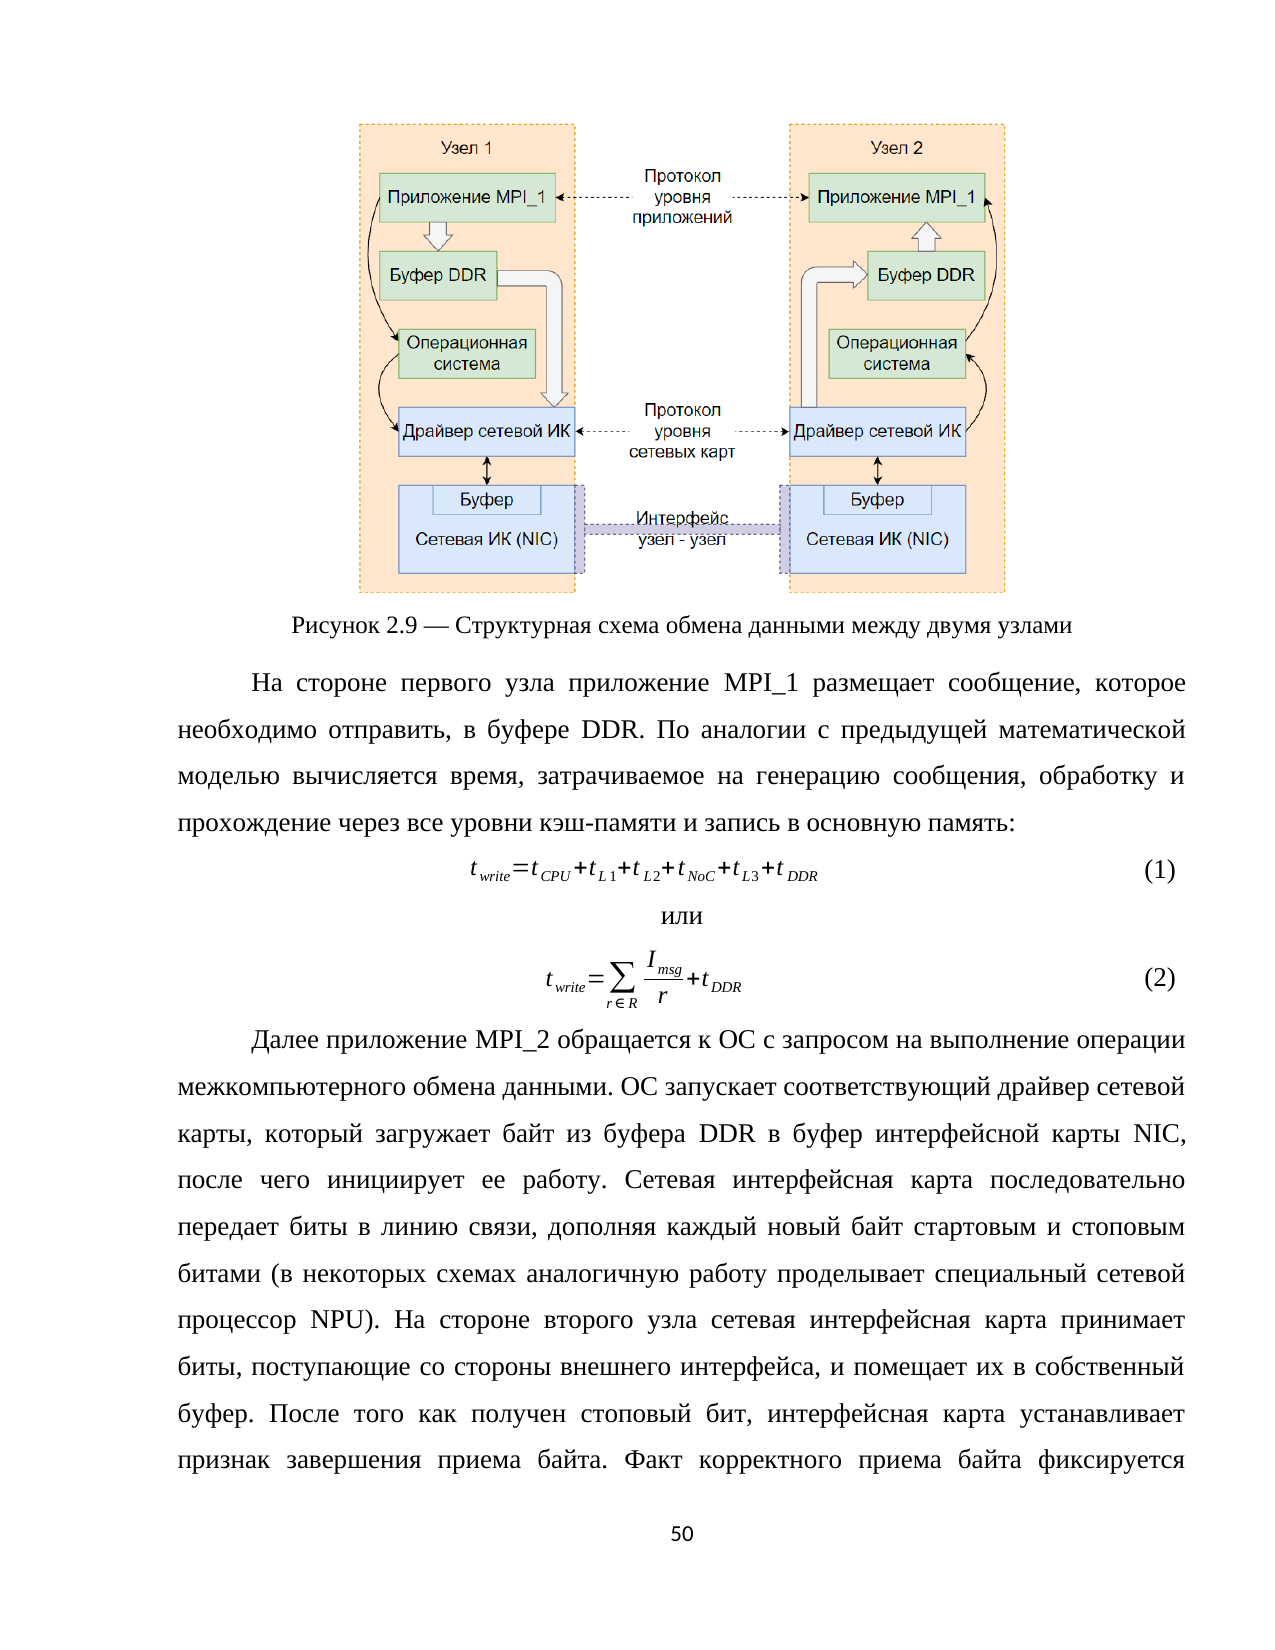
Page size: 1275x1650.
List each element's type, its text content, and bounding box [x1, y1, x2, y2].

text Рисунок 2.9 — Структурная схема обмена данными между двумя узлами [177, 610, 1186, 639]
table_header (1) [1122, 853, 1198, 899]
text или [177, 899, 1186, 931]
table_header (2) [1122, 946, 1198, 1024]
picture [354, 118, 1010, 597]
text На стороне первого узла приложение MPI_1 размещает сообщение, которое необходимо отправить, в буфере DDR. По аналогии с предыдущей математической моделью вычисляется время, затрачиваемое на генерацию сообщения, обработку и прохождение через все уровни кэш-памяти и запись в основную память: [177, 666, 1186, 837]
table_header [166, 946, 1122, 1024]
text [177, 1024, 1186, 1475]
table_header [166, 853, 1122, 899]
